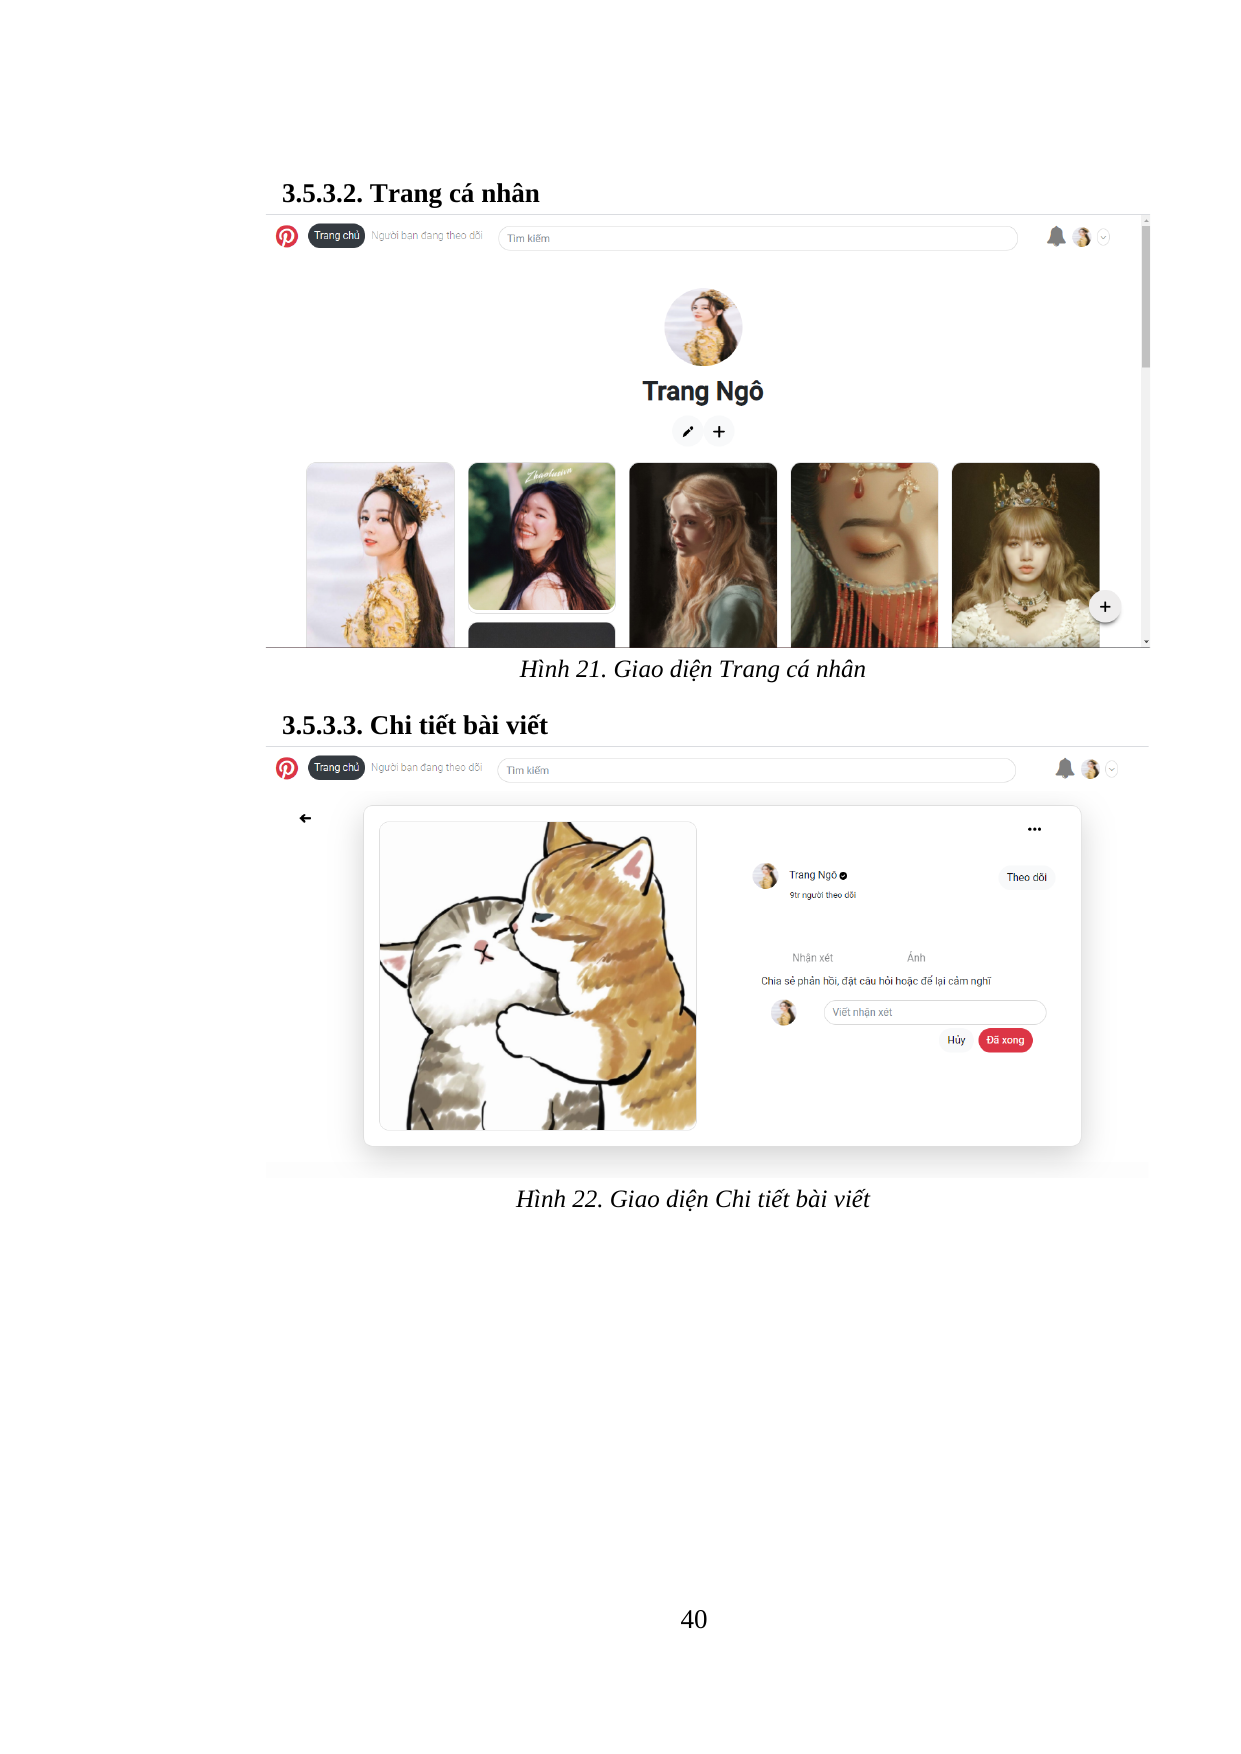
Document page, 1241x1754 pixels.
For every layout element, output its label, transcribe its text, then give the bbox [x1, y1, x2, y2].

subtitle 3.5.3.2. Trang cá nhân [282, 177, 1122, 208]
text Hình 21. Giao diện Trang cá nhân [207, 654, 1122, 683]
picture [265, 214, 1151, 648]
subtitle 3.5.3.3. Chi tiết bài viết [282, 709, 1122, 741]
picture [265, 746, 1149, 1178]
text Hình 22. Giao diện Chi tiết bài viết [207, 1184, 1122, 1213]
